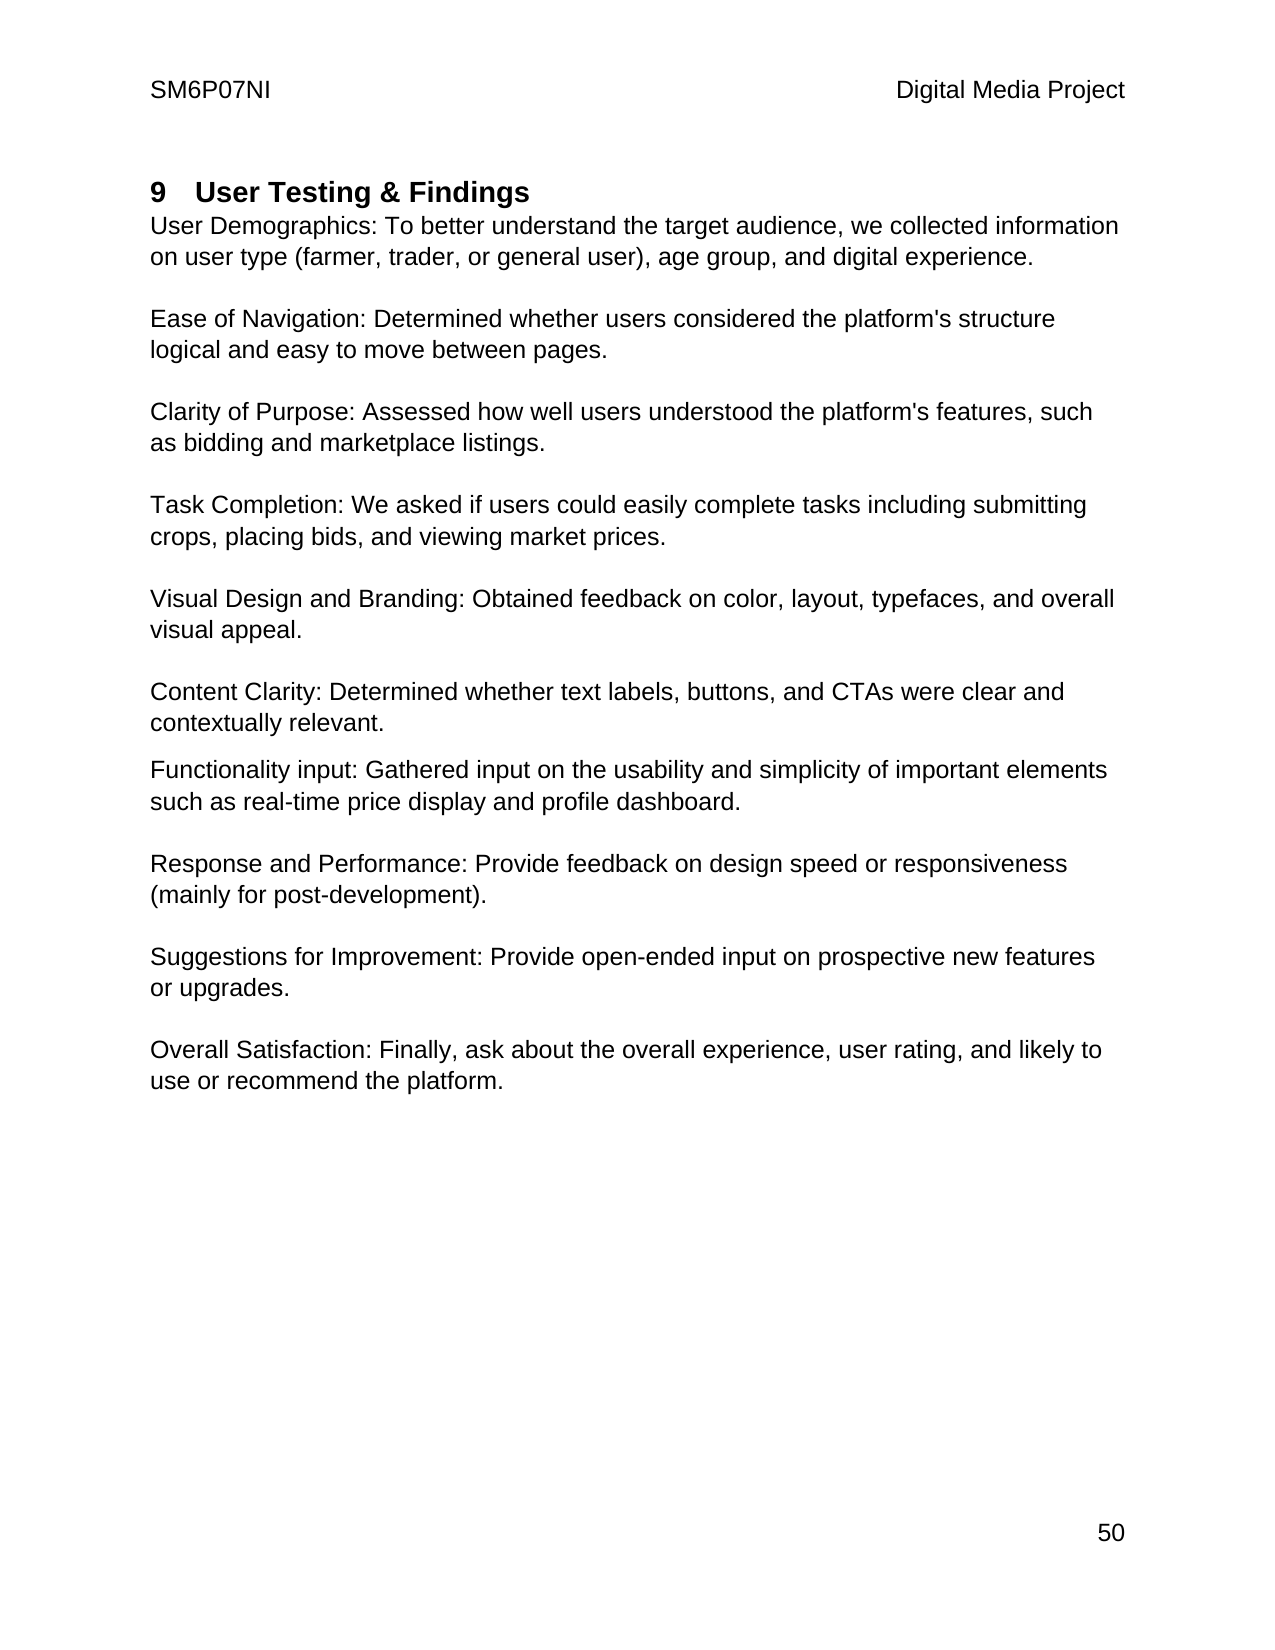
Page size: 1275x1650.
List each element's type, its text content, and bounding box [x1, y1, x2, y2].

text User Demographics: To better understand the target audience, we collected information on user type (farmer, trader, or general user), age group, and digital experience. Ease of Navigation: Determined whether users considered the platform's structure logical and easy to move between pages. Clarity of Purpose: Assessed how well users understood the platform's features, such as bidding and marketplace listings. Task Completion: We asked if users could easily complete tasks including submitting crops, placing bids, and viewing market prices. Visual Design and Branding: Obtained feedback on color, layout, typefaces, and overall visual appeal. Content Clarity: Determined whether text labels, buttons, and CTAs were clear and contextually relevant. [150, 211, 1125, 737]
subtitle User Testing & Findings [150, 175, 1125, 208]
text Functionality input: Gathered input on the usability and simplicity of important elements such as real-time price display and profile dashboard. Response and Performance: Provide feedback on design speed or responsiveness (mainly for post-development). Suggestions for Improvement: Provide open-ended input on prospective new features or upgrades. Overall Satisfaction: Finally, ask about the overall experience, user rating, and likely to use or recommend the platform. [150, 756, 1125, 1095]
